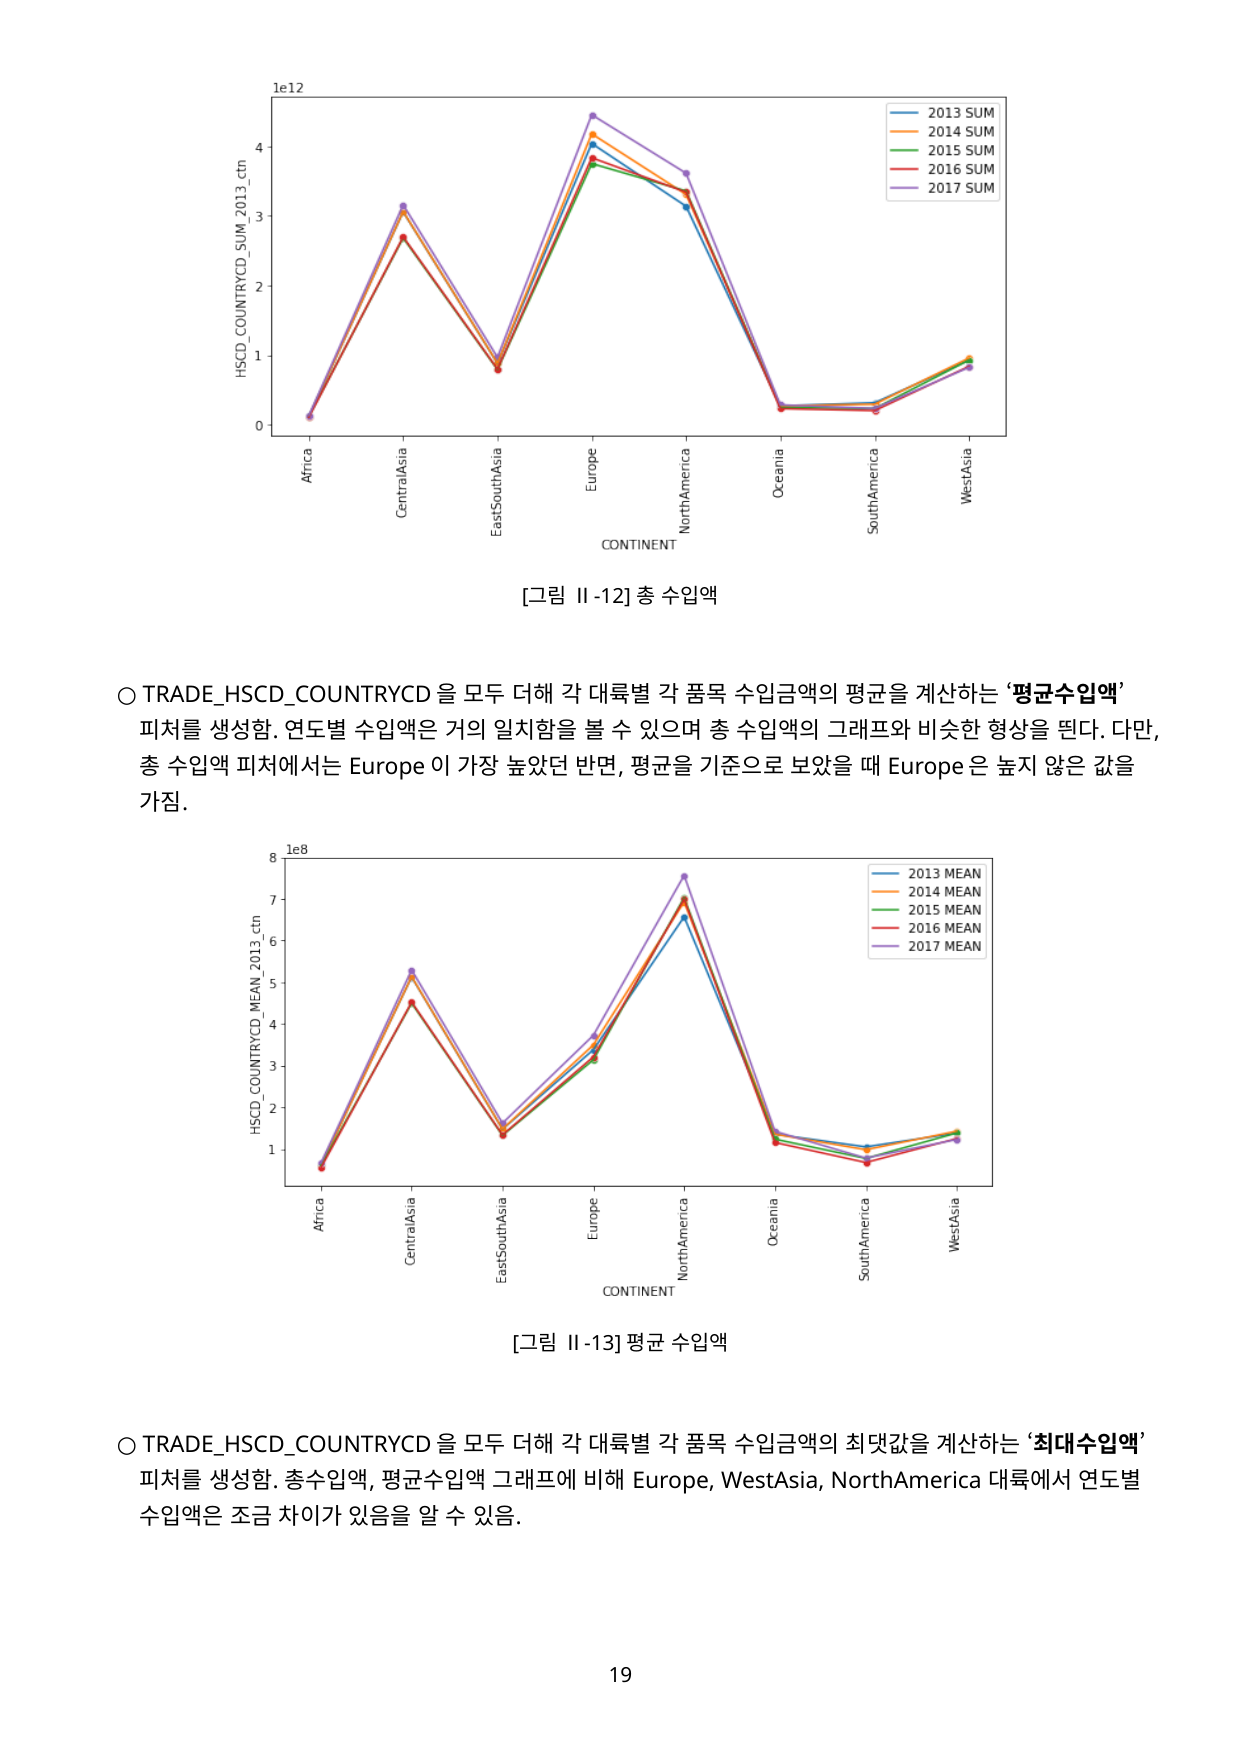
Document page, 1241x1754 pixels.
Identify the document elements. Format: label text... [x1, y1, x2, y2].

text ○ TRADE_HSCD_COUNTRYCD을 모두 더해 각 대륙별 각 품목 수입금액의 평균을 계산하는 ‘평균수입액’ 피처를 생성함. 연도별 수입액은 거의 일치함을 볼 수 있으며 총 수입액의 그래프와 비슷한 형상을 띈다. 다만, 총 수입액 피처에서는 Europe이 가장 높았던 반면, 평균을 기준으로 보았을 때 Europe은 높지 않은 값을 가짐. [117, 676, 1165, 817]
text [그림 Ⅱ-12] 총 수입액 [75, 579, 1165, 610]
picture [225, 75, 1015, 561]
picture [240, 836, 1000, 1307]
text ○ TRADE_HSCD_COUNTRYCD을 모두 더해 각 대륙별 각 품목 수입금액의 최댓값을 계산하는 ‘최대수입액’ 피처를 생성함. 총수입액, 평균수입액 그래프에 비해 Europe, WestAsia, NorthAmerica 대륙에서 연도별 수입액은 조금 차이가 있음을 알 수 있음. [117, 1426, 1165, 1531]
text [그림 Ⅱ-13] 평균 수입액 [75, 1326, 1165, 1356]
